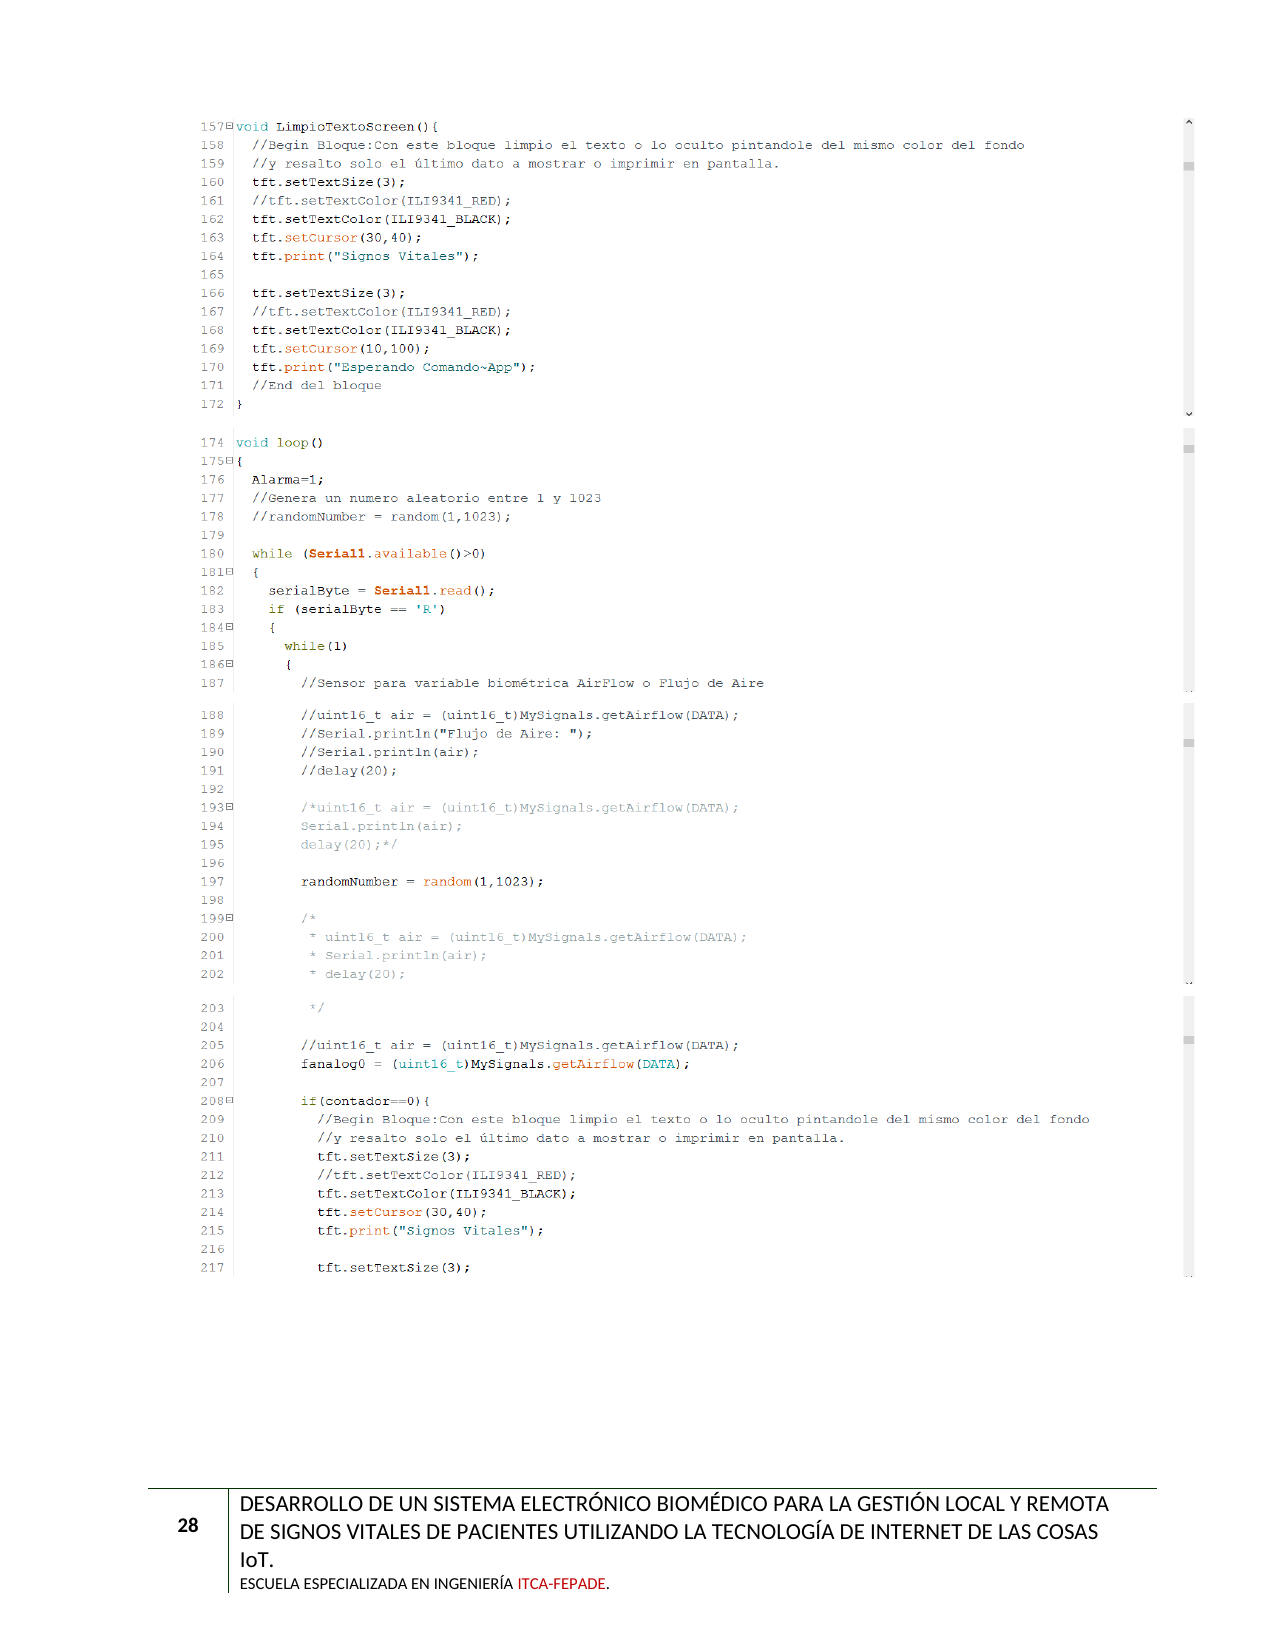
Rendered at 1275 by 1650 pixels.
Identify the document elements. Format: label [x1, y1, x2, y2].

picture [185, 428, 1195, 692]
picture [185, 118, 1195, 416]
picture [185, 996, 1195, 1277]
picture [185, 703, 1195, 984]
